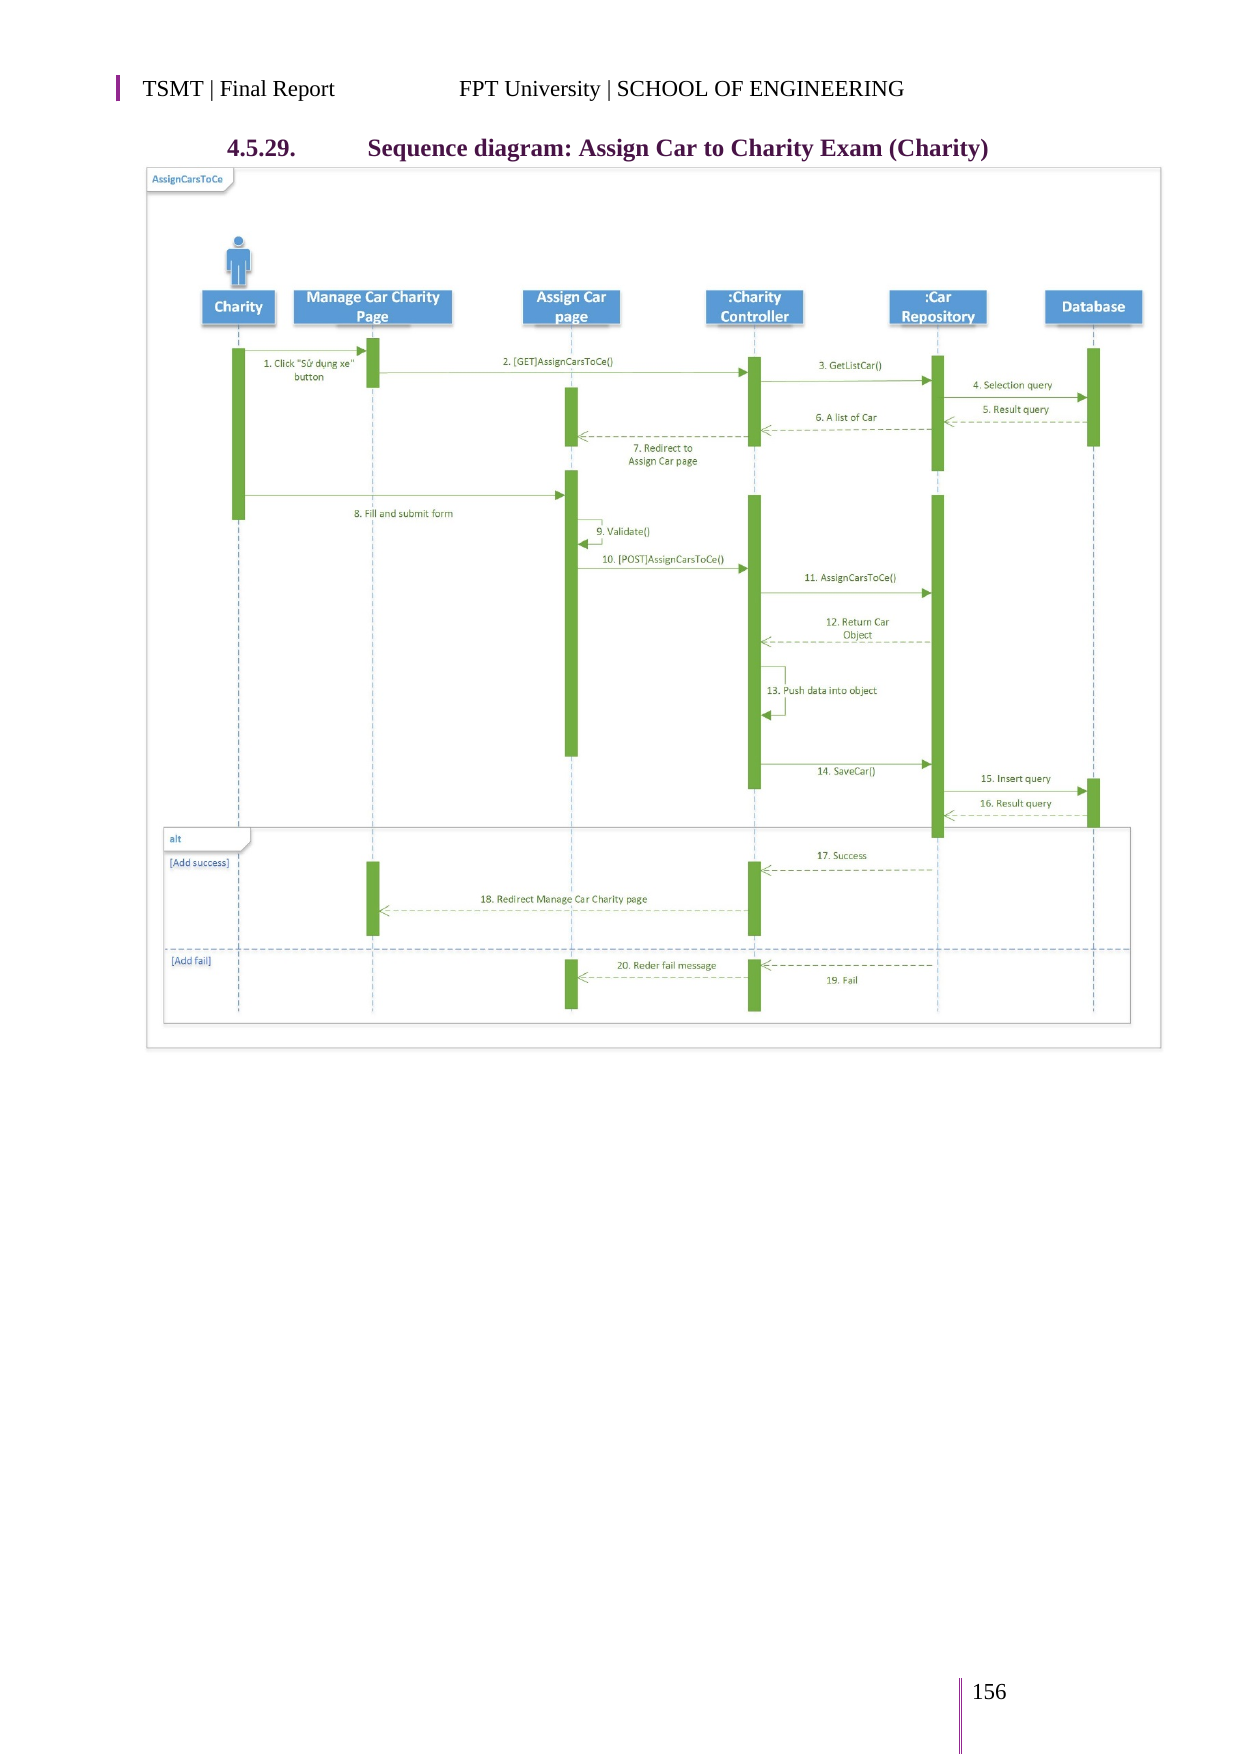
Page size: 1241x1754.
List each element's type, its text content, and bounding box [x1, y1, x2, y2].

subtitle Sequence diagram: Assign Car to Charity Exam (Charity) [227, 133, 1165, 161]
picture [142, 165, 1166, 1055]
